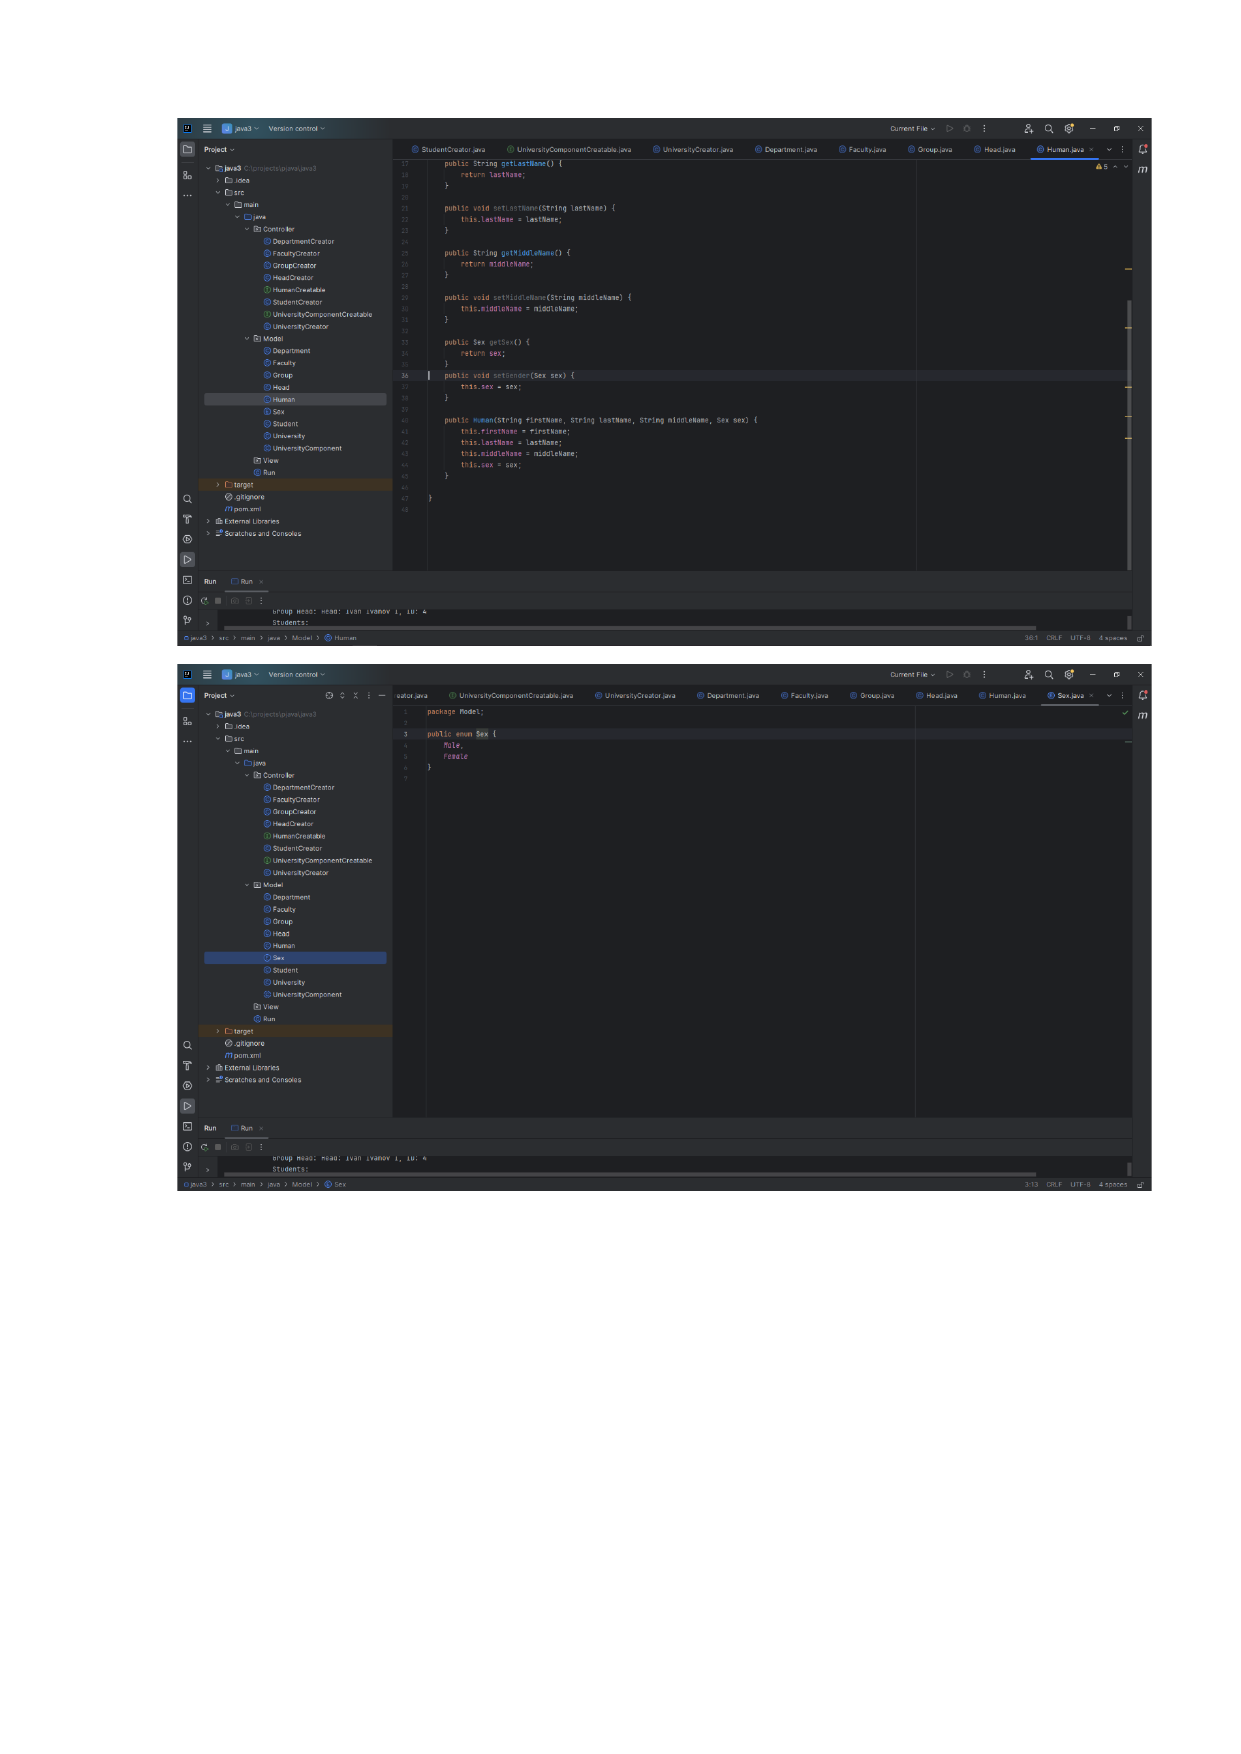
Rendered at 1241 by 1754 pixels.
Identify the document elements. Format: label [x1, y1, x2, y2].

picture [177, 664, 1152, 1191]
picture [177, 118, 1152, 646]
